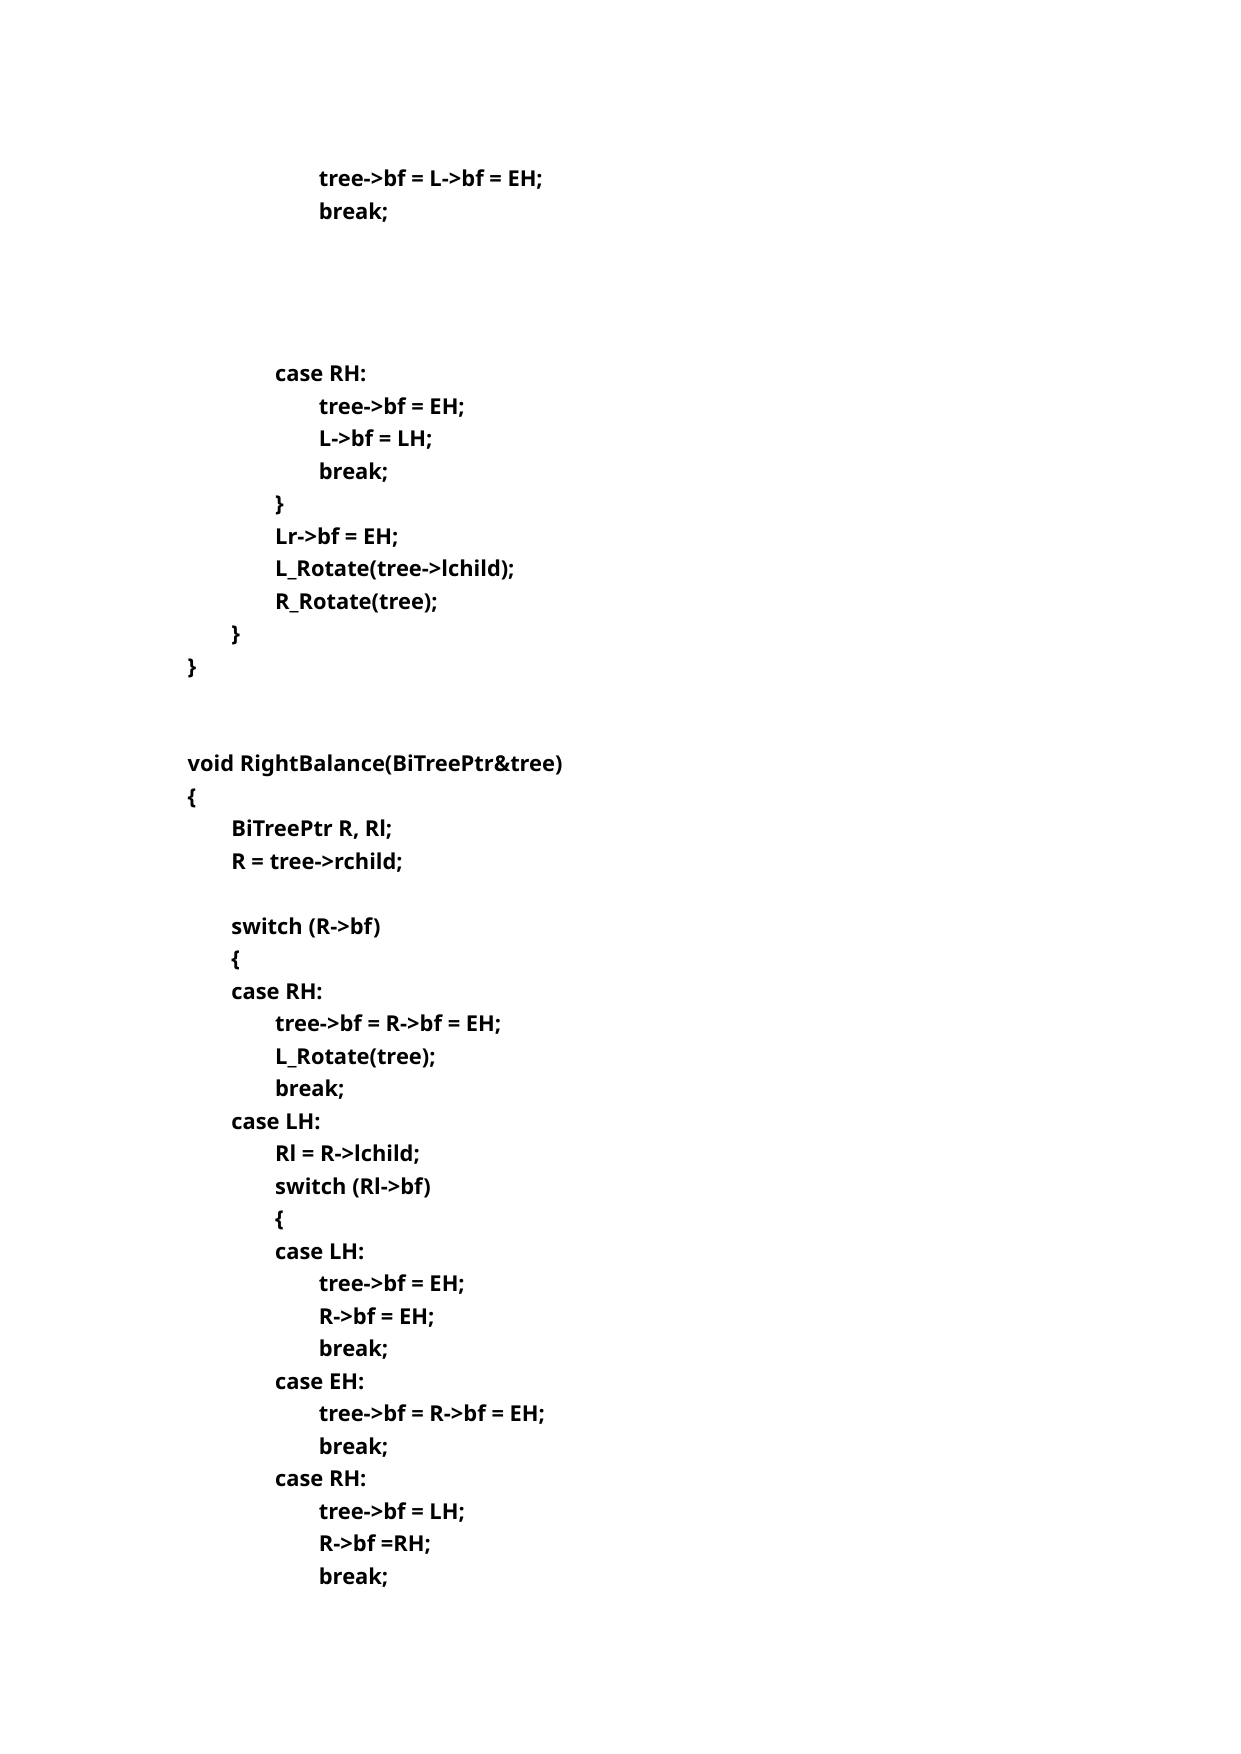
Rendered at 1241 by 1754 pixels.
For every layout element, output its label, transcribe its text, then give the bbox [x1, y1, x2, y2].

text break; [187, 1559, 1053, 1592]
text tree->bf = R->bf = EH; [187, 1007, 1053, 1039]
text break; [187, 194, 1053, 227]
text R_Rotate(tree); [187, 584, 1053, 617]
text Lr->bf = EH; [187, 519, 1053, 552]
text } [187, 617, 1053, 649]
text break; [187, 1072, 1053, 1104]
text tree->bf = L->bf = EH; [187, 162, 1053, 194]
text tree->bf = LH; [187, 1494, 1053, 1527]
text switch (Rl->bf) [187, 1169, 1053, 1202]
text } [187, 649, 1053, 682]
text case LH: [187, 1234, 1053, 1267]
text void RightBalance(BiTreePtr&tree) [187, 747, 1053, 779]
text BiTreePtr R, Rl; [187, 812, 1053, 844]
text R->bf = EH; [187, 1299, 1053, 1332]
text R = tree->rchild; [187, 844, 1053, 877]
text L->bf = LH; [187, 422, 1053, 454]
text switch (R->bf) [187, 909, 1053, 942]
text case RH: [187, 357, 1053, 389]
text Rl = R->lchild; [187, 1137, 1053, 1169]
text L_Rotate(tree->lchild); [187, 552, 1053, 584]
text } [187, 487, 1053, 519]
text { [187, 779, 1053, 812]
text tree->bf = EH; [187, 389, 1053, 422]
text L_Rotate(tree); [187, 1039, 1053, 1072]
text break; [187, 1332, 1053, 1364]
text case LH: [187, 1104, 1053, 1137]
text { [187, 942, 1053, 974]
text break; [187, 1429, 1053, 1462]
text break; [187, 454, 1053, 487]
text case RH: [187, 1462, 1053, 1494]
text case EH: [187, 1364, 1053, 1397]
text tree->bf = R->bf = EH; [187, 1397, 1053, 1429]
text R->bf =RH; [187, 1527, 1053, 1559]
text { [187, 1202, 1053, 1234]
text tree->bf = EH; [187, 1267, 1053, 1299]
text case RH: [187, 974, 1053, 1007]
